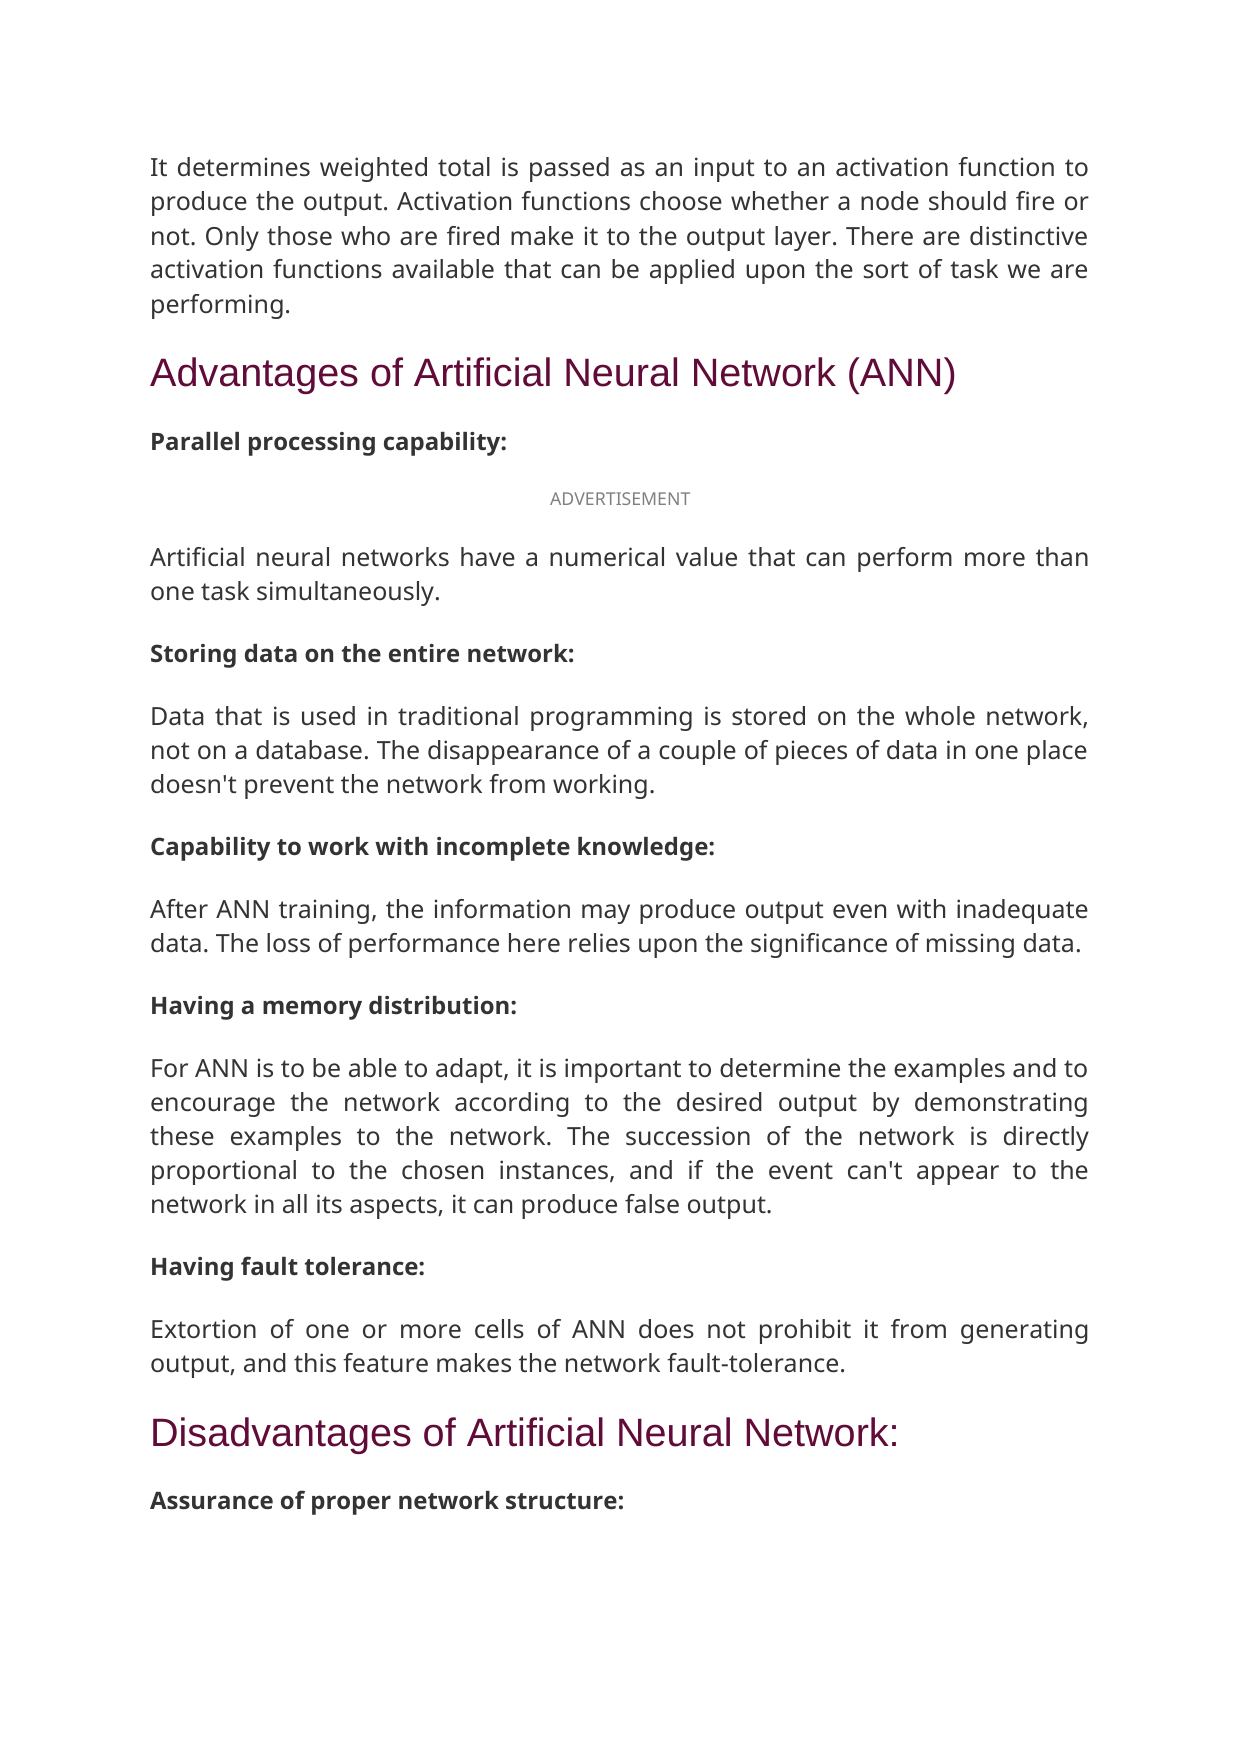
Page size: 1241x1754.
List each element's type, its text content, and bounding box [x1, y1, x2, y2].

text Artificial neural networks have a numerical value that can perform more than one task simultaneously. [150, 539, 1090, 607]
text Assurance of proper network structure: [150, 1484, 1090, 1517]
text Capability to work with incomplete knowledge: [150, 830, 1090, 862]
text Having fault tolerance: [150, 1250, 1090, 1283]
text Advantages of Artificial Neural Network (ANN) [150, 349, 1090, 395]
text It determines weighted total is passed as an input to an activation function to produce the output. Activation functions choose whether a node should fire or not. Only those who are fired make it to the output layer. There are distinctive activation functions available that can be applied upon the sort of task we are performing. [150, 150, 1090, 320]
text Disadvantages of Artificial Neural Network: [150, 1409, 1090, 1455]
text Extortion of one or more cells of ANN does not prohibit it from generating output, and this feature makes the network fault-tolerance. [150, 1312, 1090, 1380]
text Data that is used in traditional programming is stored on the whole network, not on a database. The disappearance of a couple of pieces of data in one place doesn't prevent the network from working. [150, 698, 1090, 801]
text Storing data on the entire network: [150, 637, 1090, 669]
text Parallel processing capability: [150, 424, 1090, 457]
text ADVERTISEMENT [150, 486, 1090, 510]
text Having a memory distribution: [150, 989, 1090, 1021]
text For ANN is to be able to adapt, it is important to determine the examples and to encourage the network according to the desired output by demonstrating these examples to the network. The succession of the network is directly proportional to the chosen instances, and if the event can't appear to the network in all its aspects, it can produce false output. [150, 1051, 1090, 1221]
text After ANN training, the information may produce output even with inadequate data. The loss of performance here relies upon the significance of missing data. [150, 892, 1090, 960]
